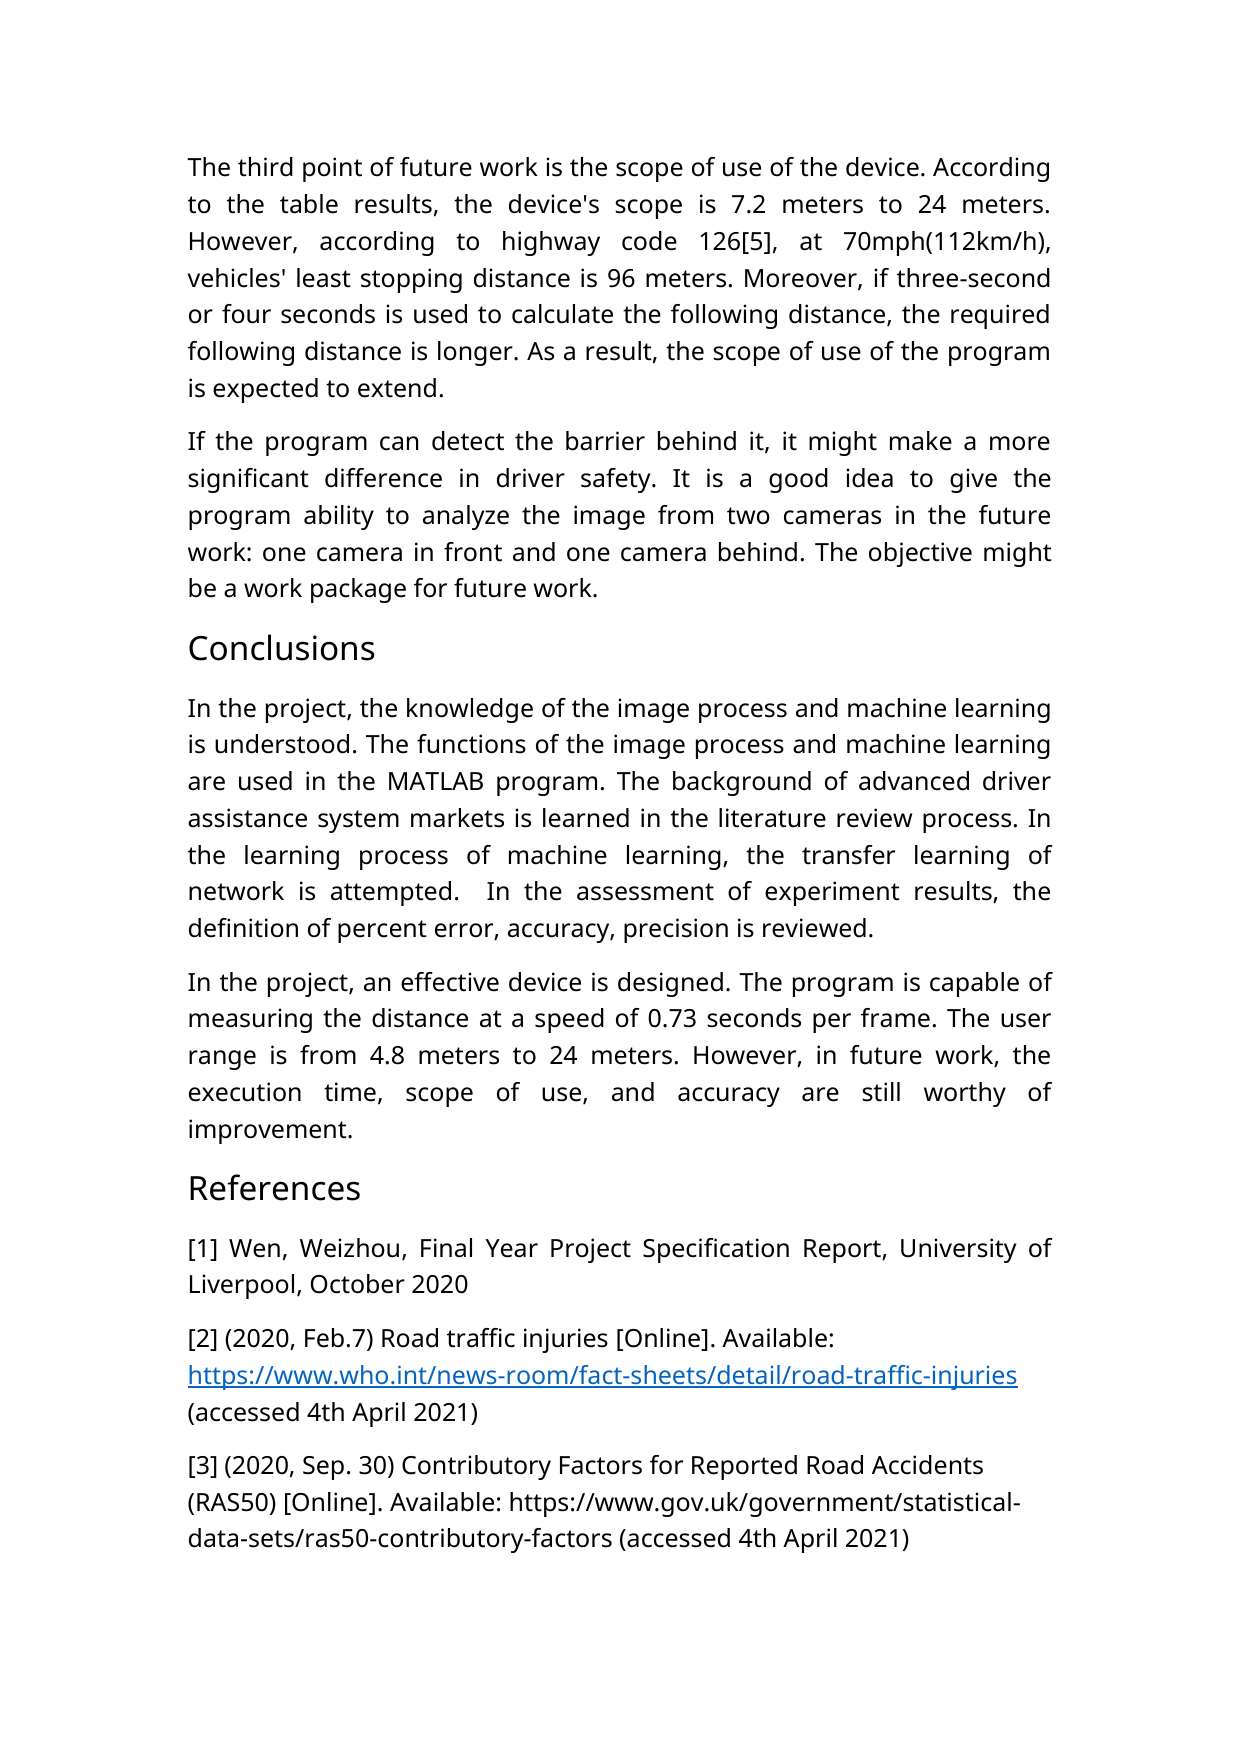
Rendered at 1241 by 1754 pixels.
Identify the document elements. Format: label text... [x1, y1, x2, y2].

text Conclusions [187, 624, 1053, 670]
text In the project, the knowledge of the image process and machine learning is understood. The functions of the image process and machine learning are used in the MATLAB program. The background of advanced driver assistance system markets is learned in the literature review process. In the learning process of machine learning, the transfer learning of network is attempted. In the assessment of experiment results, the definition of percent error, accuracy, precision is reviewed. [187, 690, 1053, 945]
text [2] (2020, Feb.7) Road traffic injuries [Online]. Available: https://www.who.int/news-room/fact-sheets/detail/road-traffic-injuries (accessed 4th April 2021) [187, 1321, 1053, 1428]
text The third point of future work is the scope of use of the device. According to the table results, the device's scope is 7.2 meters to 24 meters. However, according to highway code 126[5], at 70mph(112km/h), vehicles' least stopping distance is 96 meters. Moreover, if three-second or four seconds is used to calculate the following distance, the required following distance is longer. As a result, the scope of use of the program is expected to extend. [187, 150, 1053, 405]
text [3] (2020, Sep. 30) Contributory Factors for Reported Road Accidents (RAS50) [Online]. Available: https://www.gov.uk/government/statistical-data-sets/ras50-contributory-factors (accessed 4th April 2021) [187, 1448, 1053, 1555]
text [1] Wen, Weizhou, Final Year Project Specification Report, University of Liverpool, October 2020 [187, 1230, 1053, 1301]
text If the program can detect the barrier behind it, it might make a more significant difference in driver safety. It is a good idea to give the program ability to analyze the image from two cameras in the future work: one camera in front and one camera behind. The objective might be a work package for future work. [187, 424, 1053, 605]
text References [187, 1165, 1053, 1210]
text In the project, an effective device is designed. The program is capable of measuring the distance at a speed of 0.73 seconds per frame. The user range is from 4.8 meters to 24 meters. However, in future work, the execution time, scope of use, and accuracy are still worthy of improvement. [187, 964, 1053, 1145]
